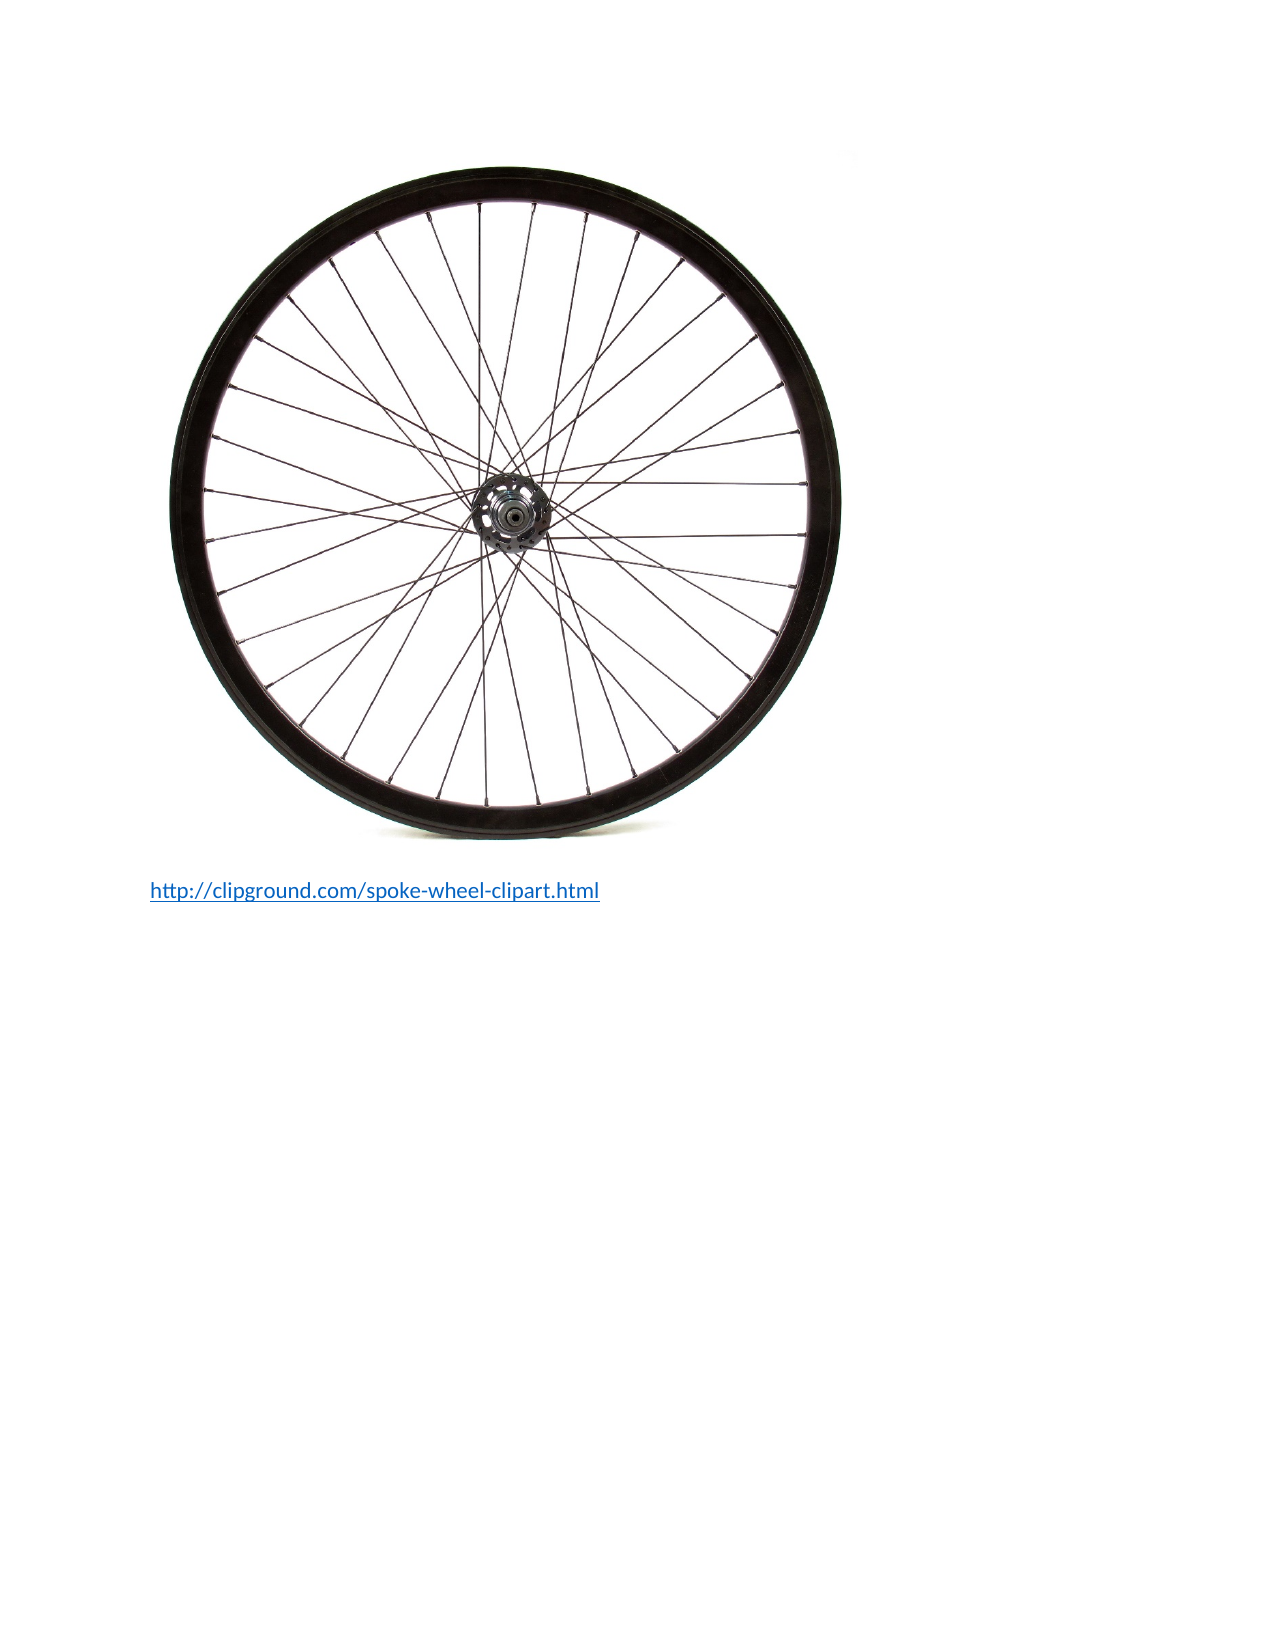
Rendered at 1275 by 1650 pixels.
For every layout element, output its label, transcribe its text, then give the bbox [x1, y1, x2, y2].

picture [150, 150, 858, 858]
text http://clipground.com/spoke-wheel-clipart.html [150, 876, 1125, 904]
